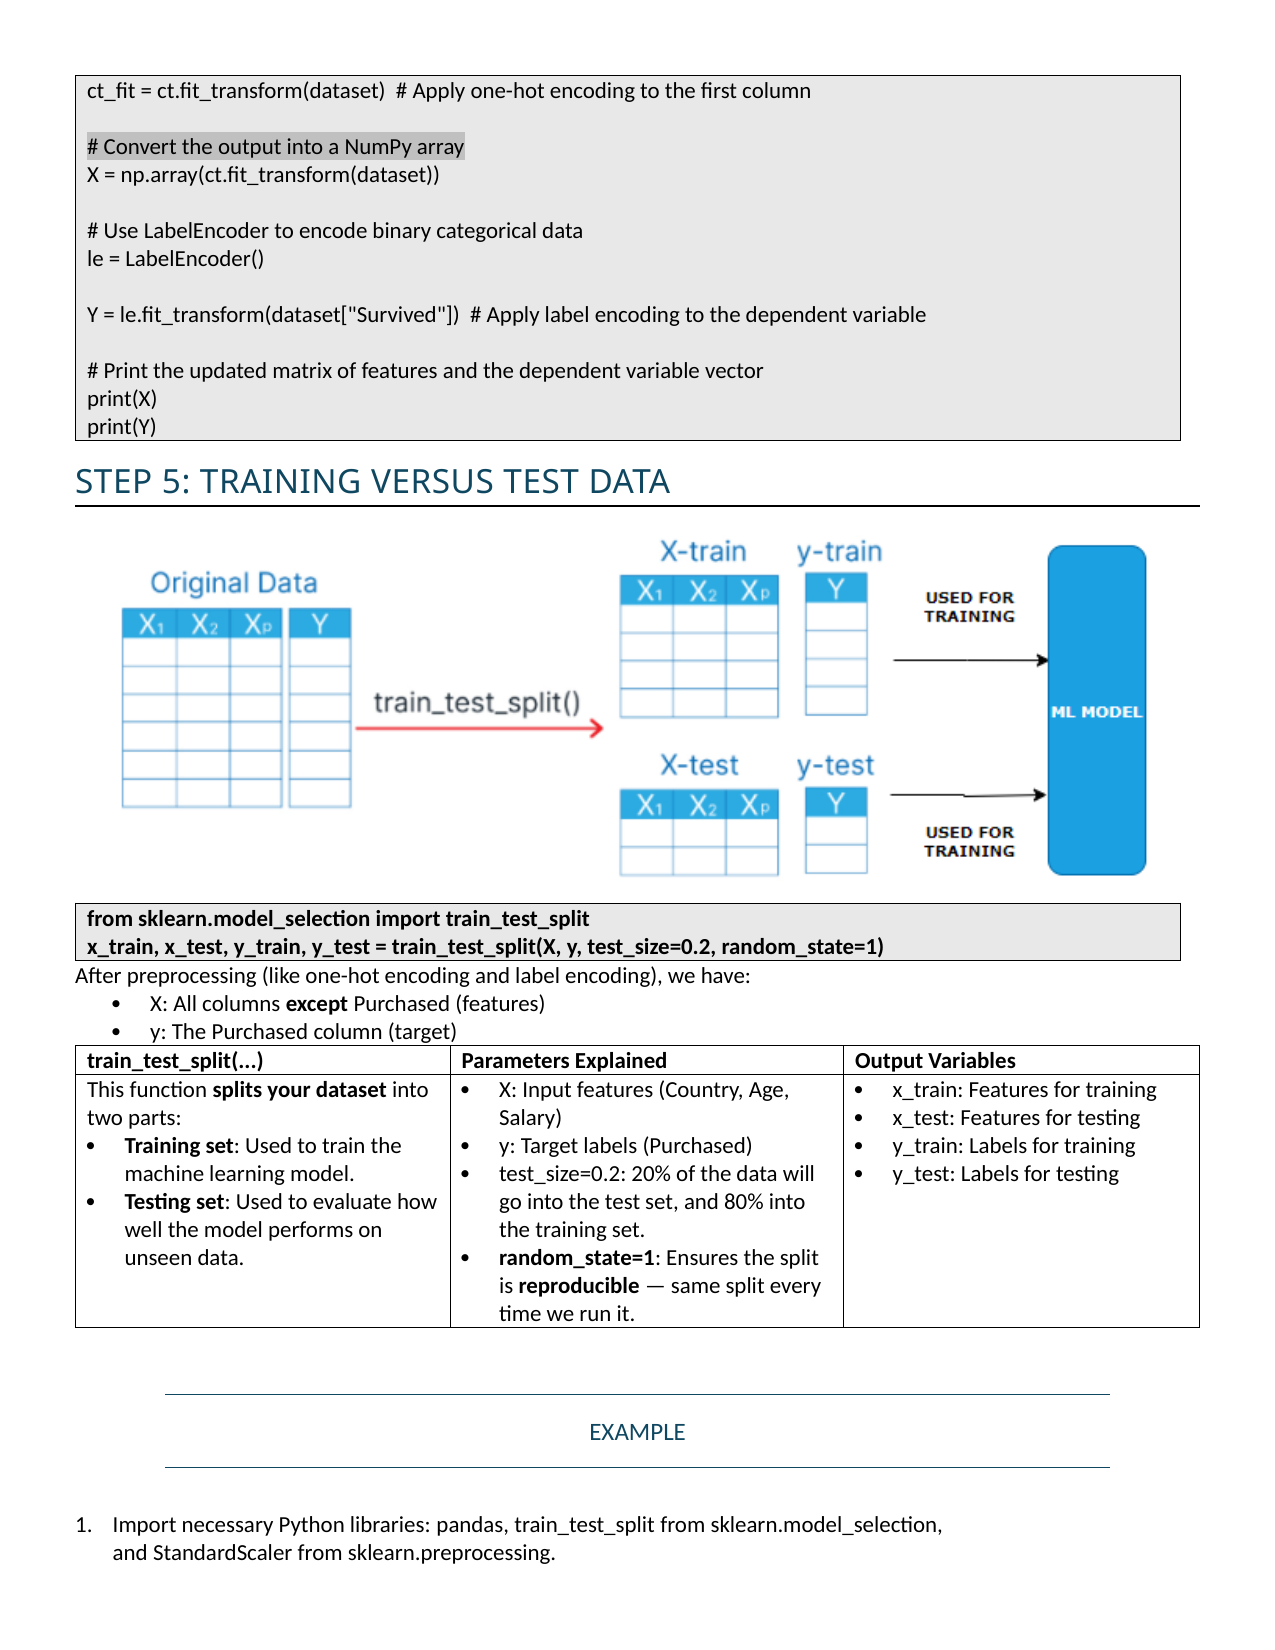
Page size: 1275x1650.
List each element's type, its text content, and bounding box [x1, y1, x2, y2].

table_header from sklearn.model_selection import train_test_split x_train, x_test, y_train, y_test = train_test_split(X, y, test_size=0.2, random_state=1) [76, 904, 1180, 960]
list X: All columns except Purchased (features) [112, 989, 1200, 1017]
table_header Parameters Explained [451, 1046, 843, 1074]
text EXAMPLE [165, 1395, 1110, 1467]
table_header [76, 76, 1180, 440]
table_header train_test_split(...) [76, 1046, 450, 1074]
list Import necessary Python libraries: pandas, train_test_split from sklearn.model_selection, and StandardScaler from sklearn.preprocessing. [75, 1510, 1200, 1566]
list y: The Purchased column (target) [112, 1017, 1200, 1045]
picture [119, 522, 1156, 882]
subtitle STEP 5: TRAINING VERSUS TEST DATA [75, 458, 1200, 505]
table_cell X: Input features (Country, Age, Salary) y: Target labels (Purchased) test_size=0.2: 20% of the data will go into the test set, and 80% into the training set. random_state=1: Ensures the split is reproducible — same split every time we run it. [451, 1075, 843, 1327]
table_cell x_train: Features for training x_test: Features for testing y_train: Labels for training y_test: Labels for testing [844, 1075, 1199, 1327]
text After preprocessing (like one-hot encoding and label encoding), we have: [75, 961, 1200, 989]
table_header Output Variables [844, 1046, 1199, 1074]
table_cell This function splits your dataset into two parts: Training set: Used to train the machine learning model. Testing set: Used to evaluate how well the model performs on unseen data. [76, 1075, 450, 1327]
